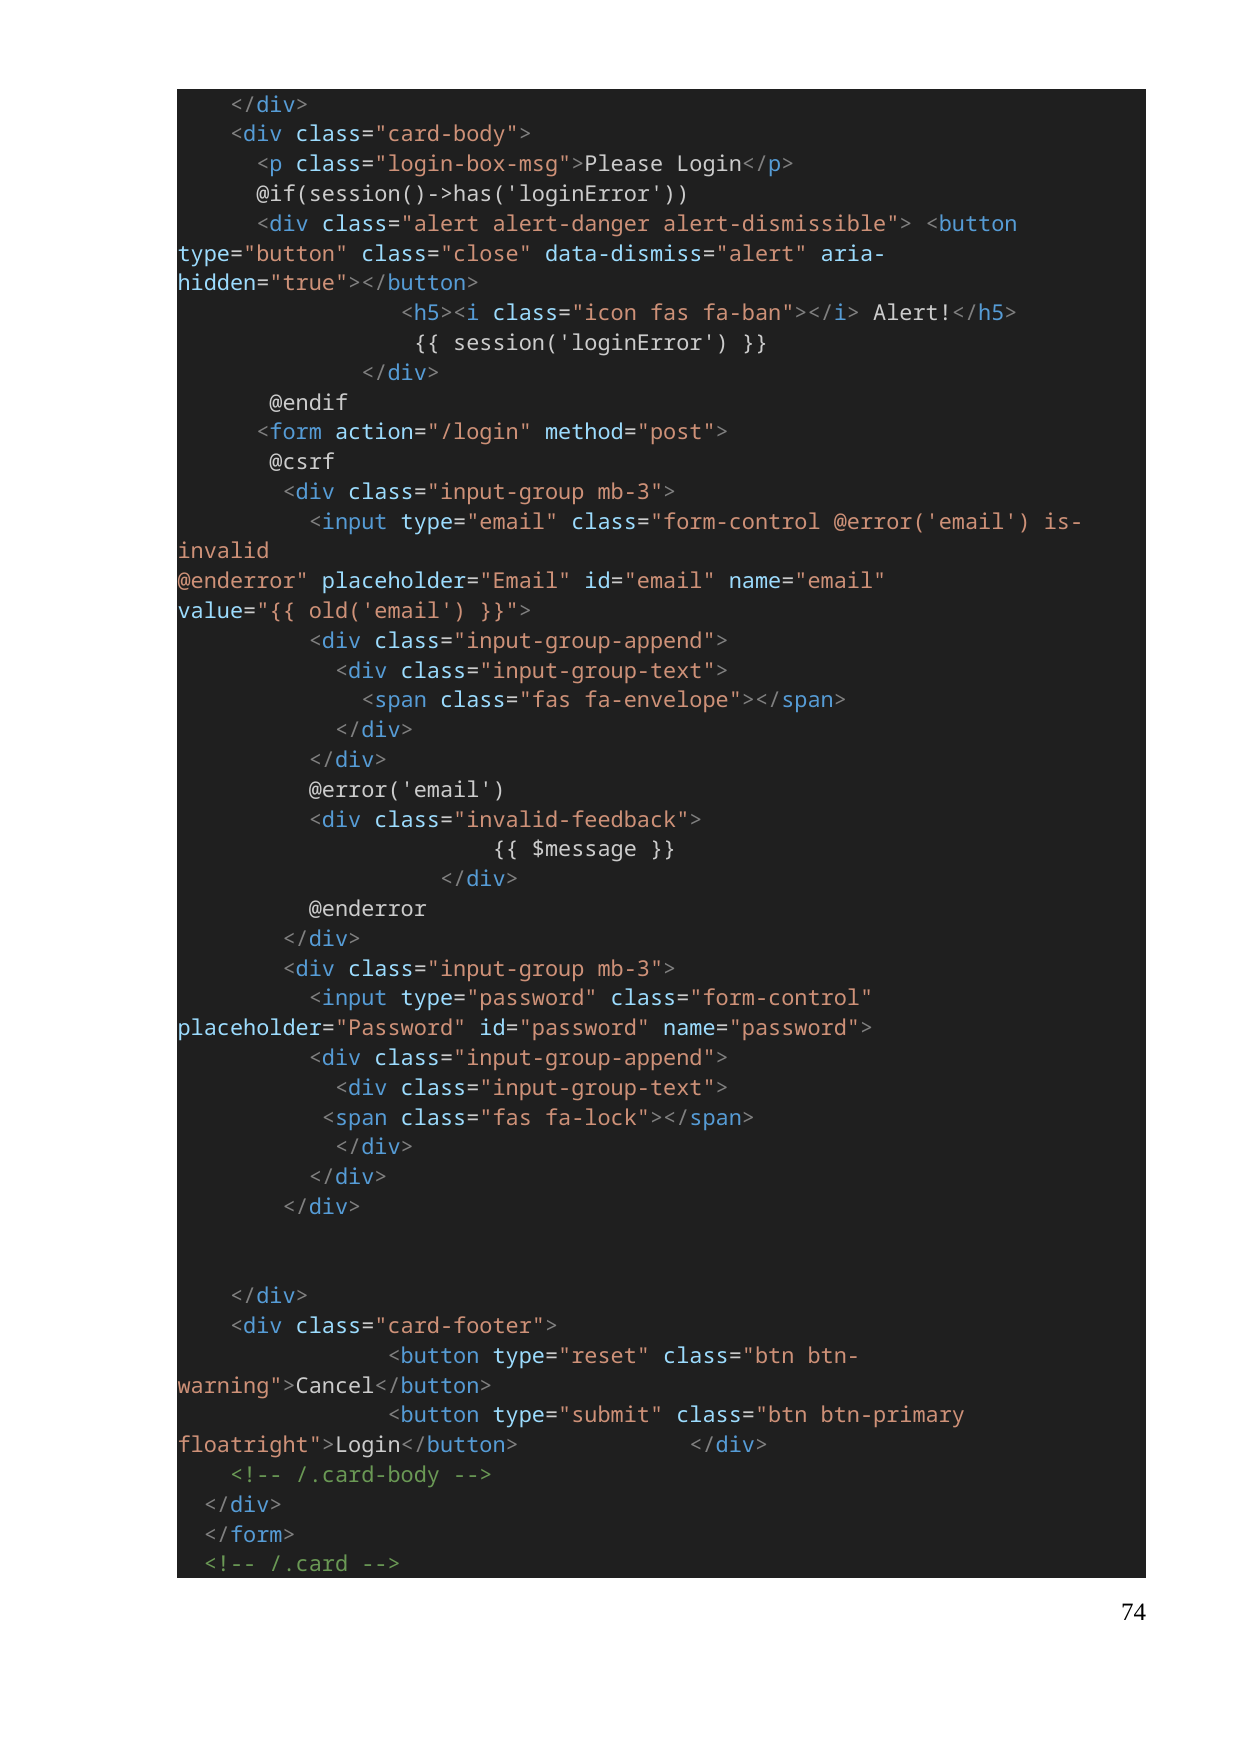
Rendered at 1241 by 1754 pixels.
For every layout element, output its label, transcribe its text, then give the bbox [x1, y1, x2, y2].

text <button type="reset" class="btn btn-warning">Cancel</button> [177, 1340, 1146, 1399]
text @endif [177, 387, 1146, 416]
text <!-- /.card-body --> [177, 1459, 1146, 1489]
text </div> [177, 89, 1146, 118]
text </div> [177, 1489, 1146, 1519]
text </div> [177, 357, 1146, 387]
text <input type="password" class="form-control" placeholder="Password" id="password" name="password"> [177, 982, 1146, 1042]
text </div> [177, 923, 1146, 953]
text <div class="input-group-text"> [177, 655, 1146, 684]
text </div> [177, 744, 1146, 774]
text <p class="login-box-msg">Please Login</p> [177, 148, 1146, 178]
text @if(session()->has('loginError')) [177, 178, 1146, 208]
text <div class="input-group-append"> [177, 625, 1146, 655]
text </div> [177, 714, 1146, 744]
text <div class="input-group mb-3"> [177, 476, 1146, 506]
text <div class="input-group-append"> [177, 1042, 1146, 1072]
text <div class="invalid-feedback"> [177, 804, 1146, 833]
text <!-- /.card --> [177, 1548, 1146, 1578]
text @csrf [177, 446, 1146, 476]
text <div class="card-body"> [177, 118, 1146, 148]
text <h5><i class="icon fas fa-ban"></i> Alert!</h5> [177, 297, 1146, 327]
text @enderror" placeholder="Email" id="email" name="email" value="{{ old('email') }}"> [177, 565, 1146, 625]
text <div class="input-group-text"> [177, 1072, 1146, 1102]
text <button type="submit" class="btn btn-primary floatright">Login</button> </div> [177, 1399, 1146, 1459]
text </div> [177, 1131, 1146, 1161]
text {{ $message }} [177, 833, 1146, 863]
text <form action="/login" method="post"> [177, 416, 1146, 446]
text </div> [177, 1191, 1146, 1221]
text </div> [177, 1161, 1146, 1191]
text {{ session('loginError') }} [177, 327, 1146, 357]
text @enderror [177, 893, 1146, 923]
text <div class="input-group mb-3"> [177, 953, 1146, 982]
text @error('email') [177, 774, 1146, 804]
text <div class="alert alert-danger alert-dismissible"> <button type="button" class="close" data-dismiss="alert" aria-hidden="true"></button> [177, 208, 1146, 297]
text <span class="fas fa-lock"></span> [177, 1102, 1146, 1131]
text </div> [177, 1280, 1146, 1310]
text </div> [177, 863, 1146, 893]
text </form> [177, 1519, 1146, 1548]
text <input type="email" class="form-control @error('email') is-invalid [177, 506, 1146, 565]
text <div class="card-footer"> [177, 1310, 1146, 1340]
text <span class="fas fa-envelope"></span> [177, 684, 1146, 714]
